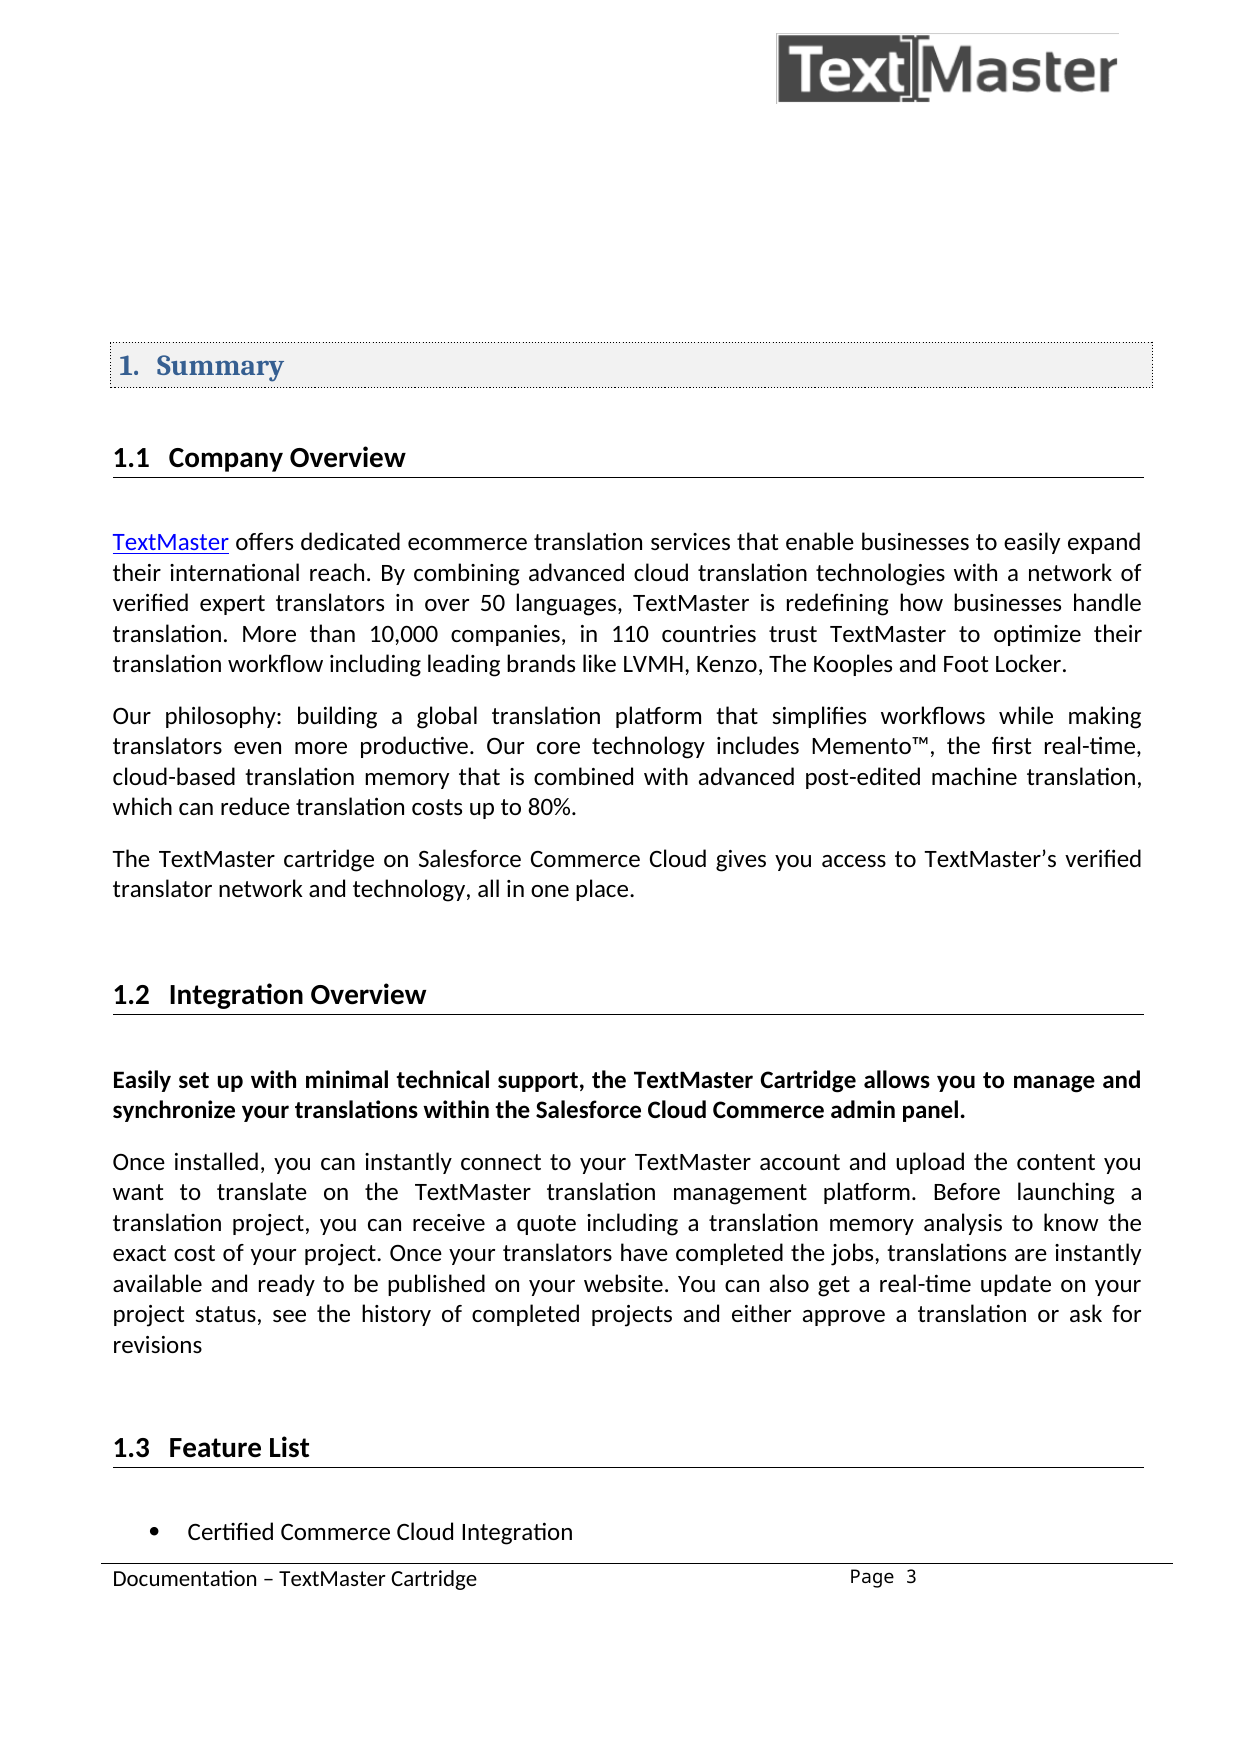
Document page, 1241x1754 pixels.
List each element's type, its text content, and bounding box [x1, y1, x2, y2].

list Certified Commerce Cloud Integration [150, 1517, 1144, 1547]
subtitle Integration Overview [112, 976, 1144, 1015]
picture [775, 33, 1119, 104]
subtitle Feature List [112, 1429, 1144, 1468]
text TextMaster offers dedicated ecommerce translation services that enable businesses to easily expand their international reach. By combining advanced cloud translation technologies with a network of verified expert translators in over 50 languages, TextMaster is redefining how businesses handle translation. More than 10,000 companies, in 110 countries trust TextMaster to optimize their translation workflow including leading brands like LVMH, Kenzo, The Kooples and Foot Locker. [112, 527, 1144, 679]
subtitle Company Overview [112, 439, 1144, 478]
text Once installed, you can instantly connect to your TextMaster account and upload the content you want to translate on the TextMaster translation management platform. Before launching a translation project, you can receive a quote including a translation memory analysis to know the exact cost of your project. Once your translators have completed the jobs, translations are instantly available and ready to be published on your website. You can also get a real-time update on your project status, see the history of completed projects and either approve a translation or ask for revisions [112, 1146, 1144, 1359]
text Our philosophy: building a global translation platform that simplifies workflows while making translators even more productive. Our core technology includes Memento™, the first real-time, cloud-based translation memory that is combined with advanced post-edited machine translation, which can reduce translation costs up to 80%. [112, 700, 1144, 822]
subtitle Summary [110, 342, 1153, 388]
text The TextMaster cartridge on Salesforce Commerce Cloud gives you access to TextMaster’s verified translator network and technology, all in one place. [112, 843, 1144, 904]
text Easily set up with minimal technical support, the TextMaster Cartridge allows you to manage and synchronize your translations within the Salesforce Cloud Commerce admin panel. [112, 1064, 1144, 1125]
